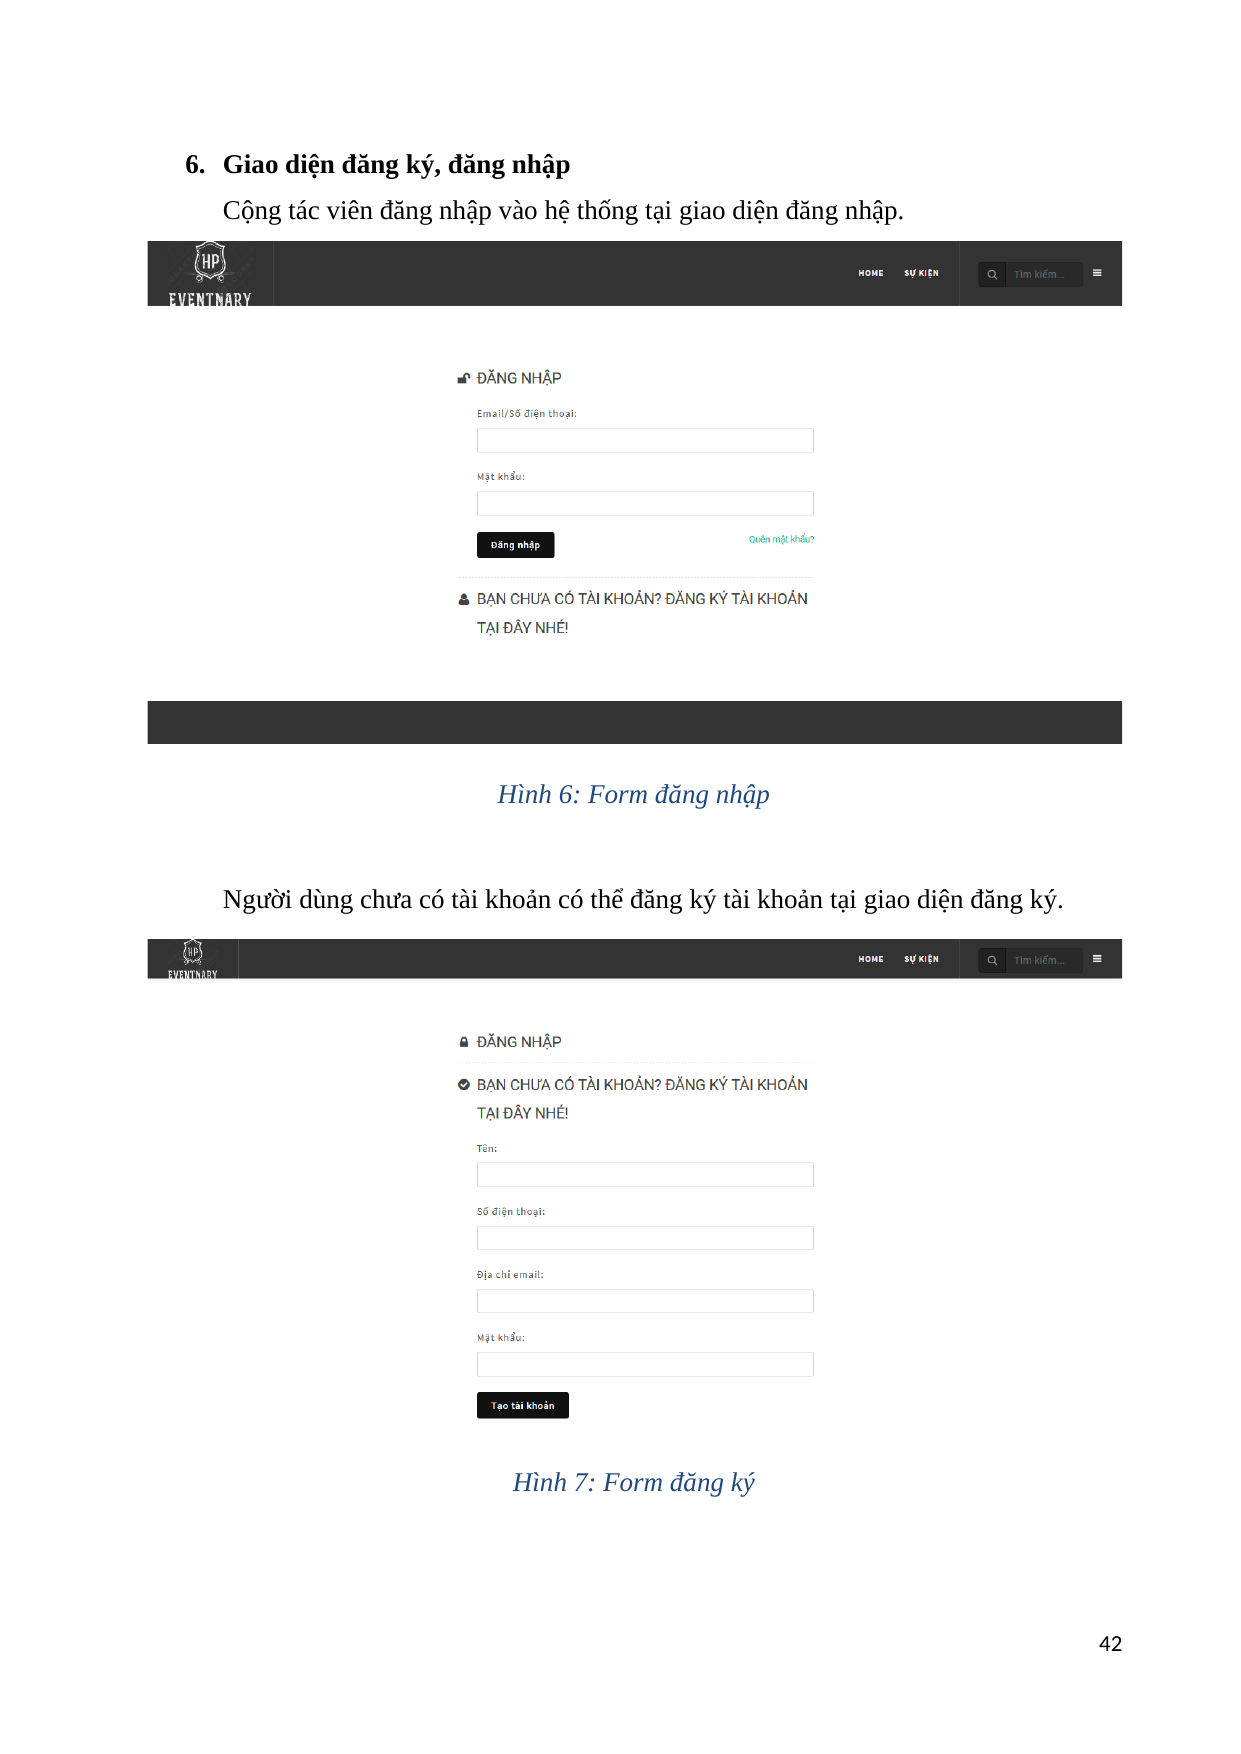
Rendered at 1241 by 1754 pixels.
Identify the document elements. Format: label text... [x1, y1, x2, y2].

list Giao diện đăng ký, đăng nhập [185, 148, 1122, 179]
list Cộng tác viên đăng nhập vào hệ thống tại giao diện đăng nhập. [223, 194, 1122, 226]
picture [147, 241, 1123, 744]
picture [147, 939, 1123, 1442]
text Người dùng chưa có tài khoản có thể đăng ký tài khoản tại giao diện đăng ký. [148, 883, 1122, 914]
text Hình 7: Form đăng ký [148, 1467, 1122, 1498]
text Hình 6: Form đăng nhập [148, 778, 1122, 809]
